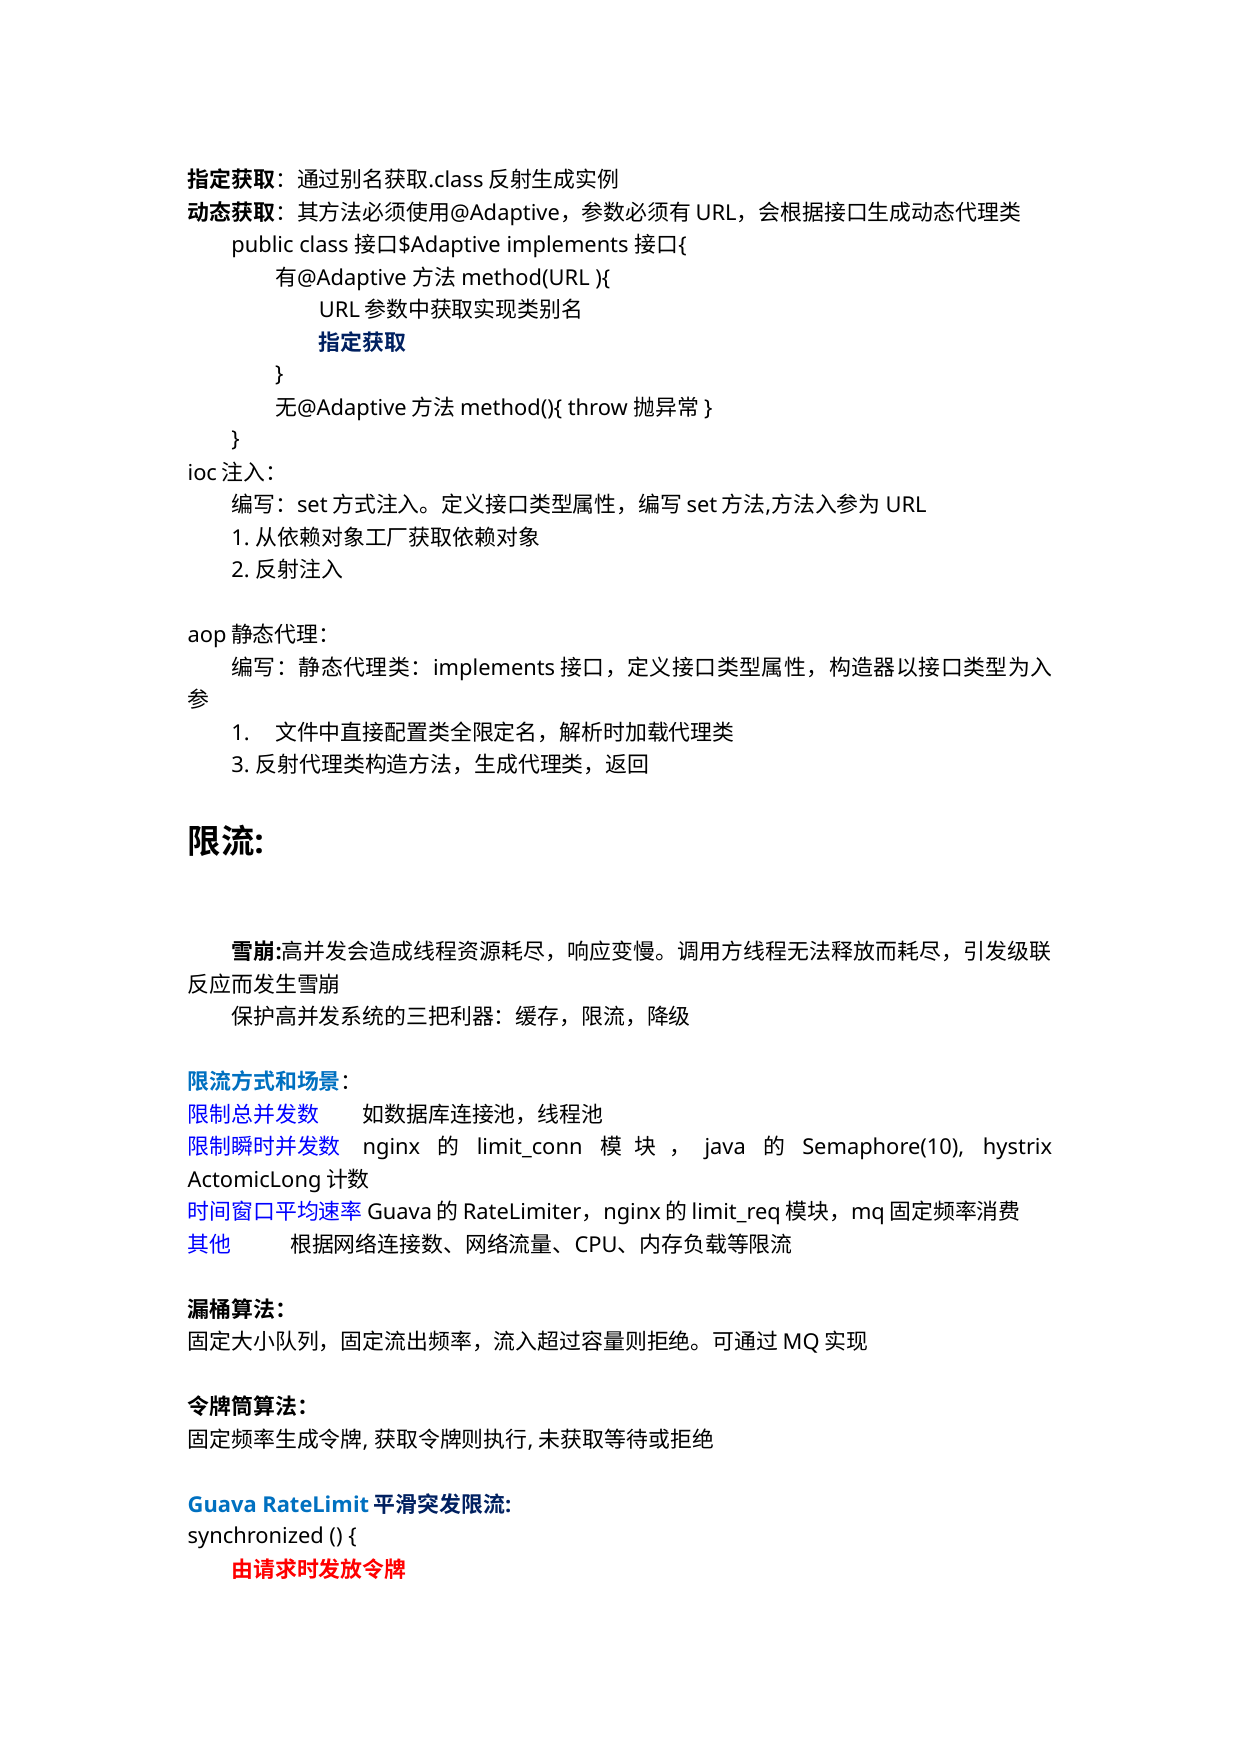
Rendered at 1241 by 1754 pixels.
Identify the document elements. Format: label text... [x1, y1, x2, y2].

text 3. 反射代理类构造方法，生成代理类，返回 [187, 747, 1053, 779]
subtitle 限流: [187, 807, 1053, 872]
list 反射注入 [187, 552, 1053, 584]
text aop静态代理： [187, 617, 1053, 649]
text 限制总并发数 如数据库连接池，线程池 [187, 1096, 1053, 1129]
text Guava RateLimit平滑突发限流: [187, 1486, 1053, 1519]
text } [187, 422, 1053, 454]
text 其他 根据网络连接数、网络流量、CPU、内存负载等限流 [187, 1226, 1053, 1259]
text 时间窗口平均速率Guava的RateLimiter，nginx的limit_req模块，mq固定频率消费 [187, 1194, 1053, 1226]
text ioc注入： [187, 454, 1053, 487]
text 编写：set方式注入。定义接口类型属性，编写set方法,方法入参为 URL [187, 487, 1053, 519]
text public class 接口$Adaptive implements 接口{ [187, 227, 1053, 259]
text } [231, 357, 1053, 389]
text 动态获取：其方法必须使用@Adaptive，参数必须有URL，会根据接口生成动态代理类 [187, 194, 1053, 227]
text 固定频率生成令牌, 获取令牌则执行, 未获取等待或拒绝 [187, 1421, 1053, 1454]
text 无@Adaptive方法 method(){ throw 抛异常 } [231, 389, 1053, 422]
text 保护高并发系统的三把利器：缓存，限流，降级 [187, 999, 1053, 1031]
text 有@Adaptive 方法 method(URL ){ [231, 259, 1053, 292]
text 雪崩:高并发会造成线程资源耗尽，响应变慢。调用方线程无法释放而耗尽，引发级联反应而发生雪崩 [187, 934, 1053, 999]
list 文件中直接配置类全限定名，解析时加载代理类 [187, 714, 1053, 747]
text 指定获取 [275, 324, 1053, 357]
list 从依赖对象工厂获取依赖对象 [187, 519, 1053, 552]
text URL参数中获取实现类别名 [275, 292, 1053, 324]
text synchronized () { [187, 1519, 1053, 1551]
text 漏桶算法： [187, 1291, 1053, 1324]
text 编写：静态代理类：implements接口，定义接口类型属性，构造器以接口类型为入参 [187, 649, 1053, 714]
text 令牌筒算法： [187, 1389, 1053, 1421]
text 限流方式和场景： [187, 1064, 1053, 1096]
text 固定大小队列，固定流出频率，流入超过容量则拒绝。可通过MQ实现 [187, 1324, 1053, 1356]
text 指定获取：通过别名获取.class反射生成实例 [187, 162, 1053, 194]
text 由请求时发放令牌 [187, 1551, 1053, 1584]
text 限制瞬时并发数 nginx的limit_conn模块，java的Semaphore(10), hystrix ActomicLong计数 [187, 1129, 1053, 1194]
